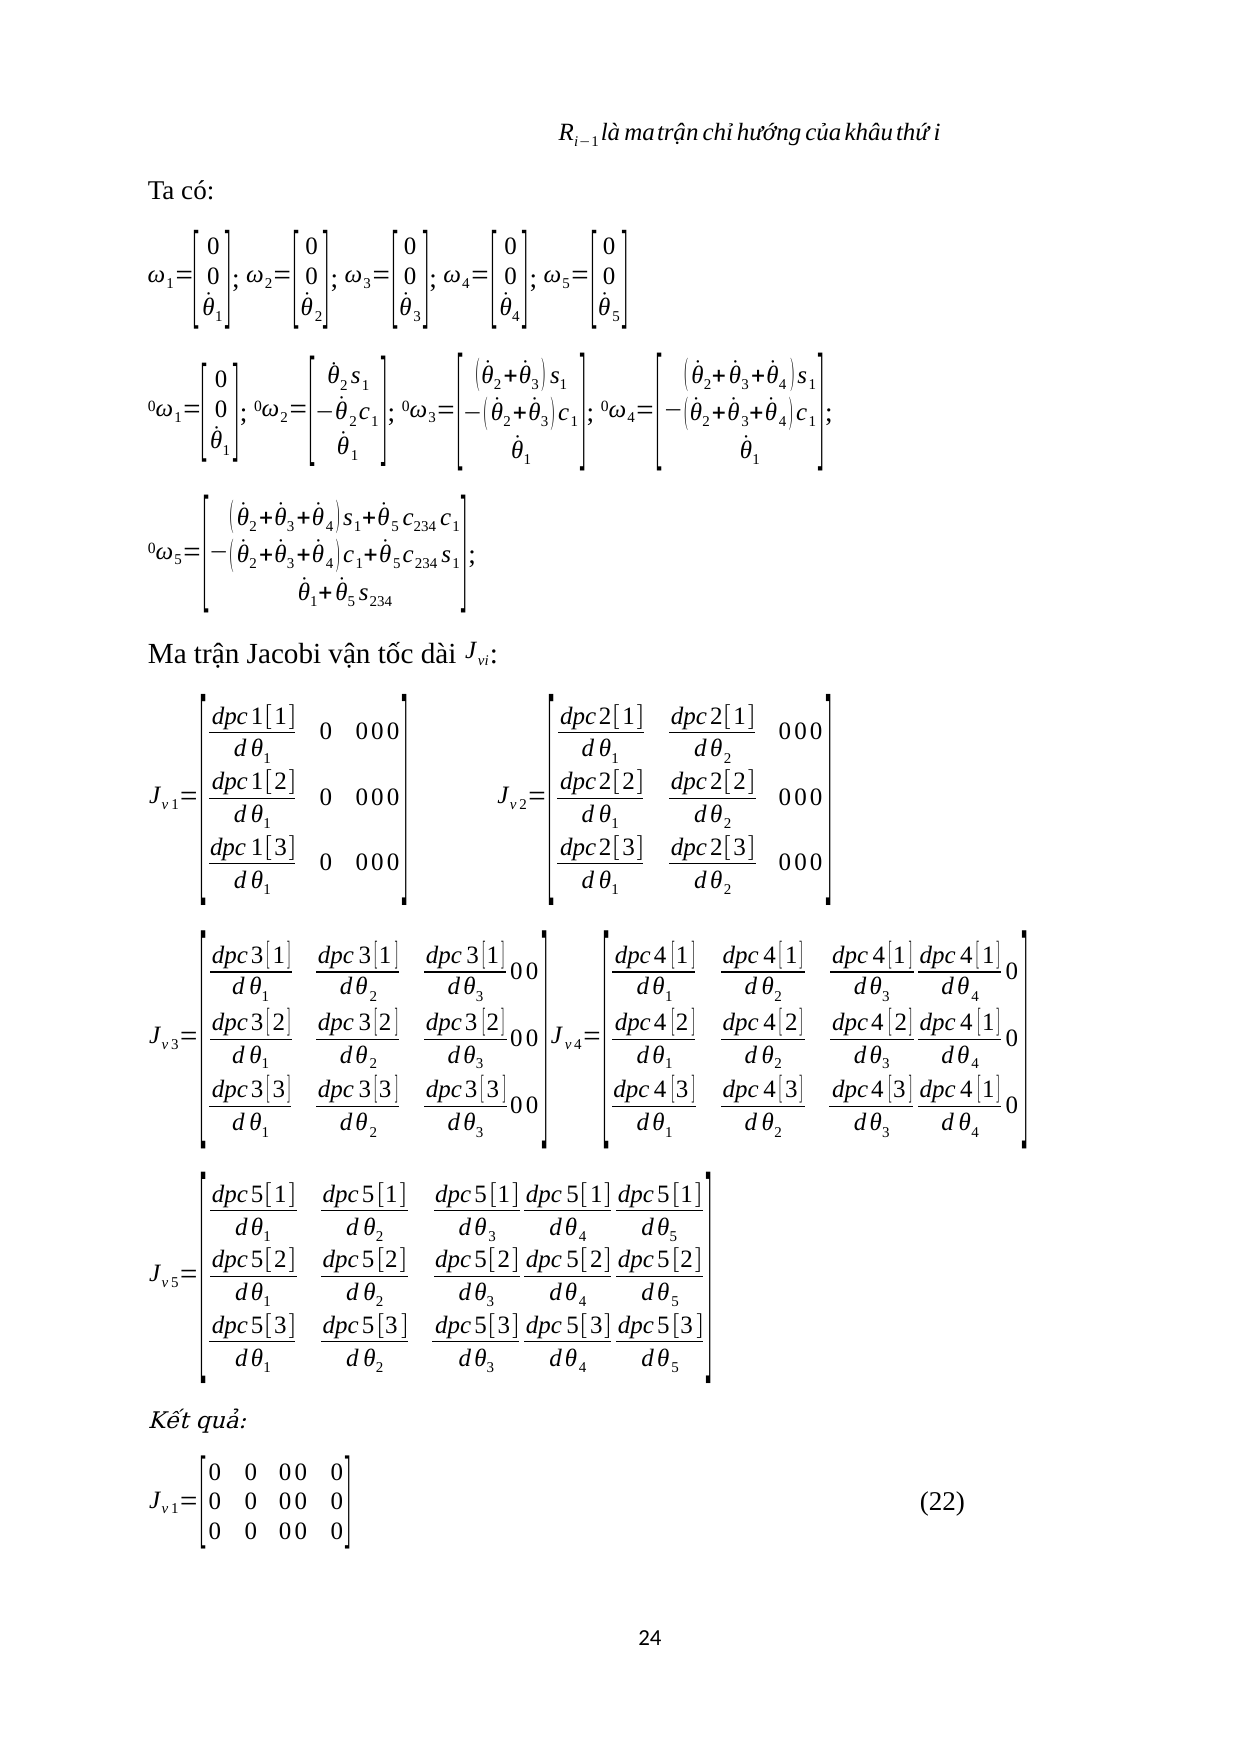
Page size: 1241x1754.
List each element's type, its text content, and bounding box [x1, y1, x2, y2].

text ; ; ; ; [148, 227, 1152, 330]
text (22) [148, 1454, 1152, 1549]
text Ma trận Jacobi vận tốc dài : [148, 636, 1152, 669]
text 0; 0; 0; 0; [148, 352, 1152, 472]
text 0; [148, 494, 1152, 614]
text Kết quả: [148, 1406, 1152, 1433]
text Ta có: [148, 174, 1152, 205]
